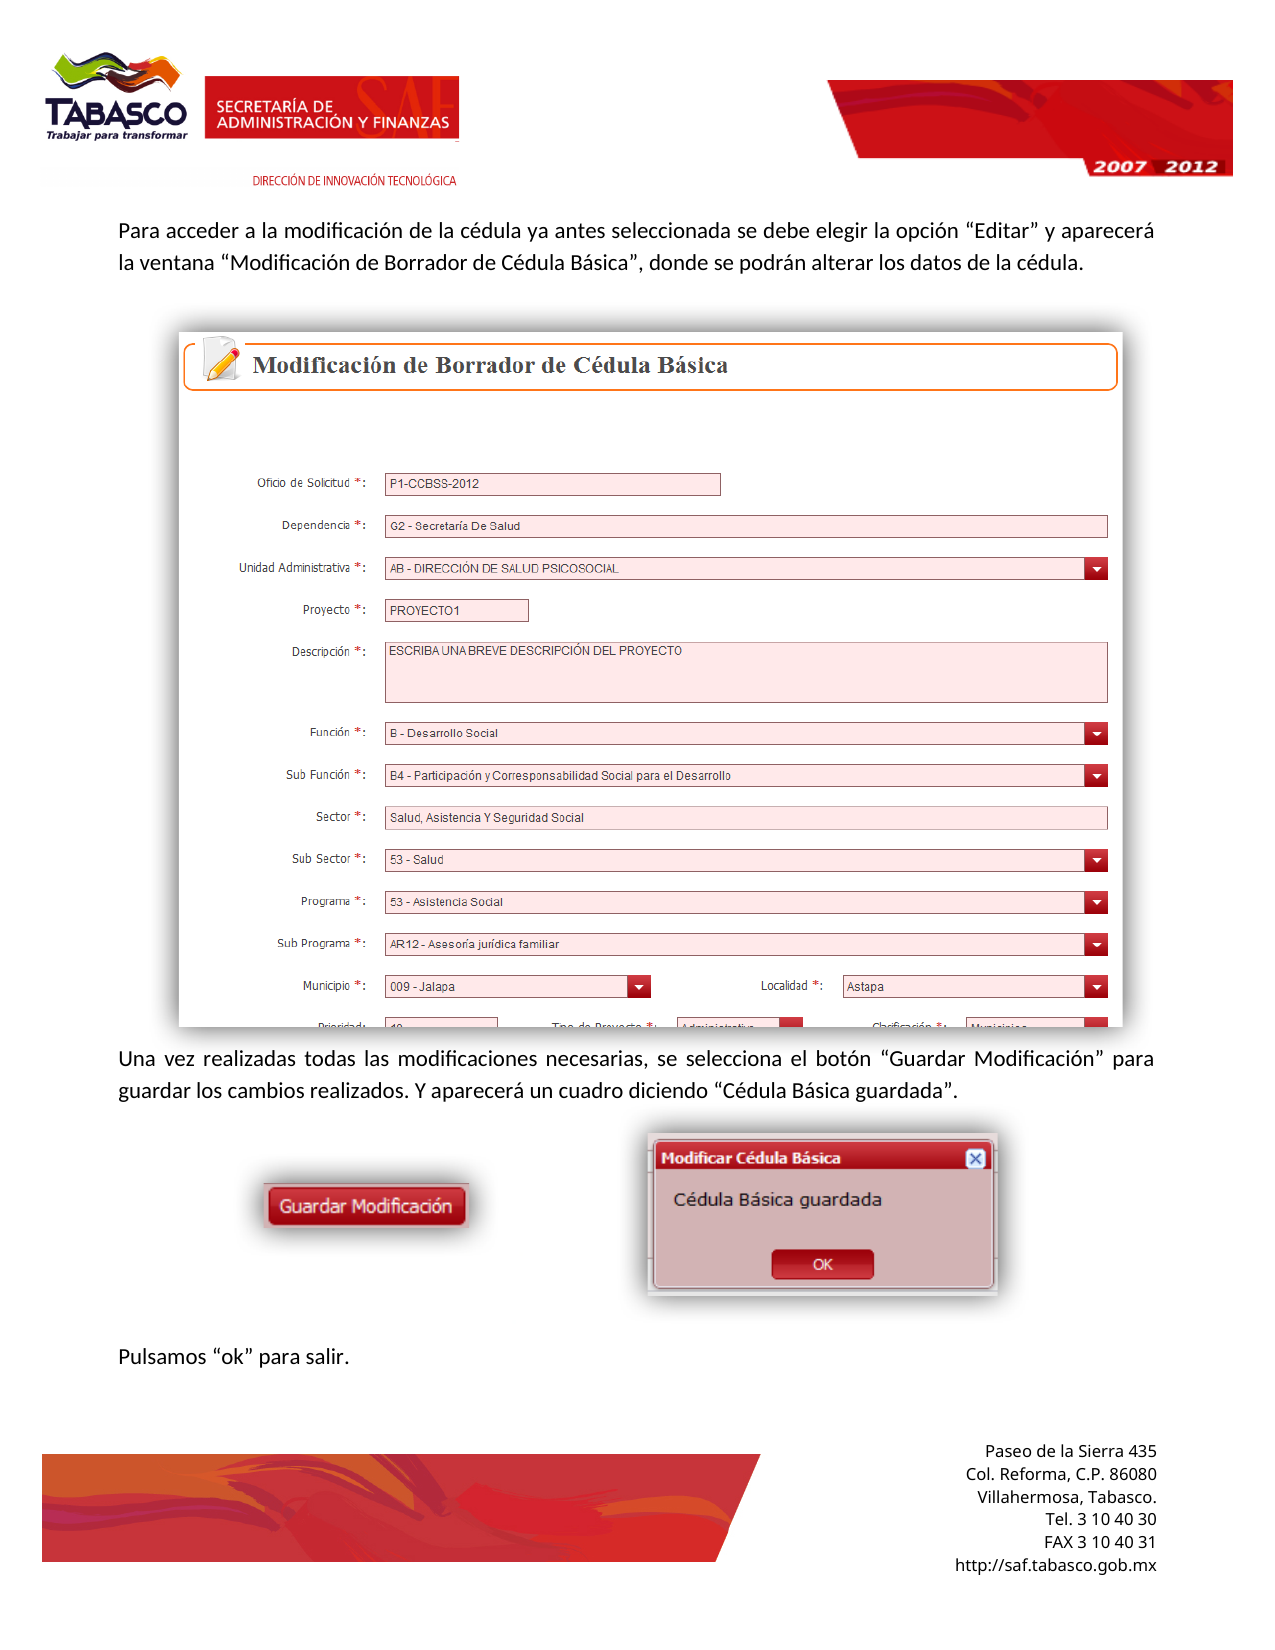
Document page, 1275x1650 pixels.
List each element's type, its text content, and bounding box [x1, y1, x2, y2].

picture [40, 1453, 769, 1564]
picture [263, 1183, 470, 1228]
text Una vez realizadas todas las modificaciones necesarias, se selecciona el botón “Guardar Modificación” para guardar los cambios realizados. Y aparecerá un cuadro diciendo “Cédula Básica guardada”. [118, 1044, 1157, 1104]
picture [178, 332, 1123, 1027]
picture [647, 1133, 998, 1296]
picture [825, 80, 1233, 178]
text Pulsamos “ok” para salir. [118, 1342, 1157, 1370]
picture [39, 43, 460, 142]
picture [40, 167, 460, 187]
text Para acceder a la modificación de la cédula ya antes seleccionada se debe elegir la opción “Editar” y aparecerá la ventana “Modificación de Borrador de Cédula Básica”, donde se podrán alterar los datos de la cédula. [118, 216, 1157, 276]
